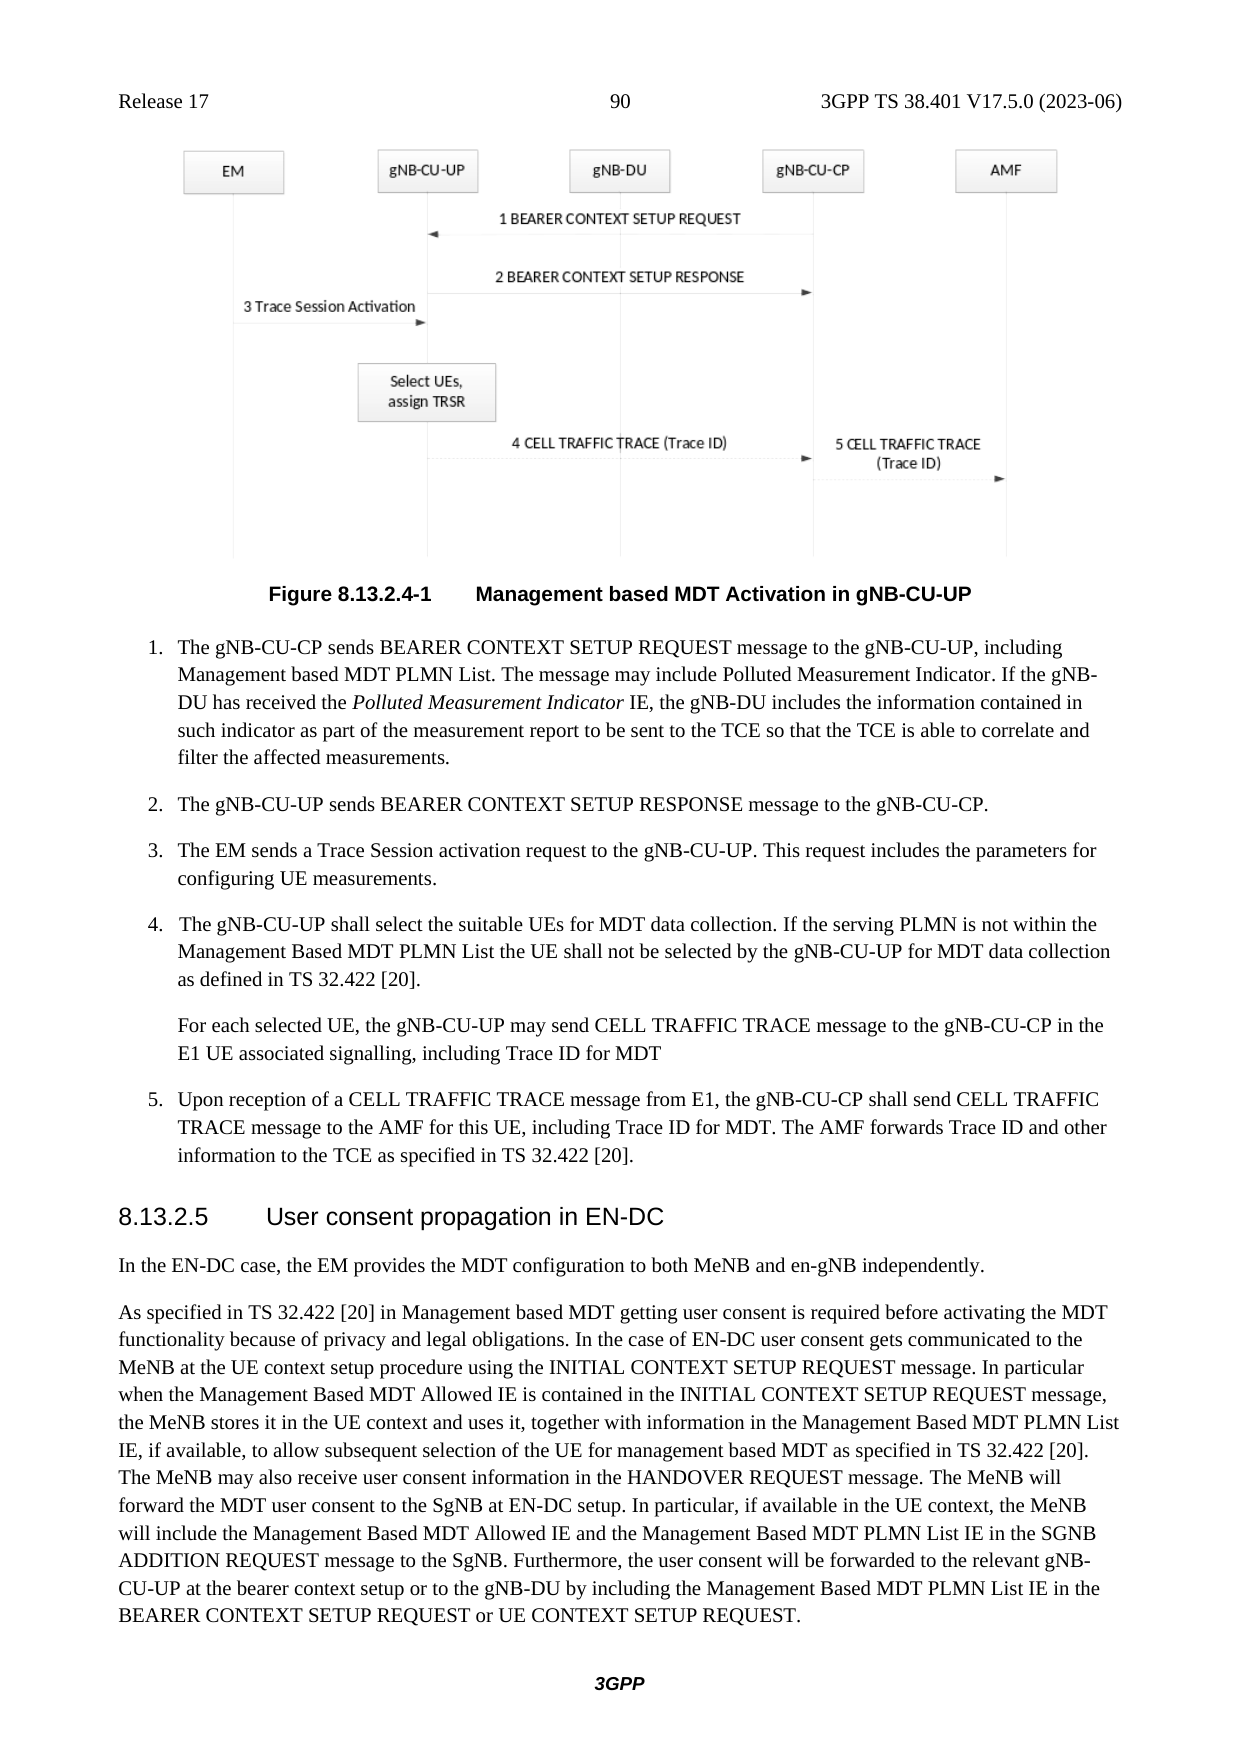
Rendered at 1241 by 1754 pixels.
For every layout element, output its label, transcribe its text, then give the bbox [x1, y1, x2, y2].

subtitle 8.13.2.5 User consent propagation in EN-DC [118, 1201, 1122, 1230]
text As specified in TS 32.422 [20] in Management based MDT getting user consent is required before activating the MDT functionality because of privacy and legal obligations. In the case of EN-DC user consent gets communicated to the MeNB at the UE context setup procedure using the INITIAL CONTEXT SETUP REQUEST message. In particular when the Management Based MDT Allowed IE is contained in the INITIAL CONTEXT SETUP REQUEST message, the MeNB stores it in the UE context and uses it, together with information in the Management Based MDT PLMN List IE, if available, to allow subsequent selection of the UE for management based MDT as specified in TS 32.422 [20]. The MeNB may also receive user consent information in the HANDOVER REQUEST message. The MeNB will forward the MDT user consent to the SgNB at EN-DC setup. In particular, if available in the UE context, the MeNB will include the Management Based MDT Allowed IE and the Management Based MDT PLMN List IE in the SGNB ADDITION REQUEST message to the SgNB. Furthermore, the user consent will be forwarded to the relevant gNB-CU-UP at the bearer context setup or to the gNB-DU by including the Management Based MDT PLMN List IE in the BEARER CONTEXT SETUP REQUEST or UE CONTEXT SETUP REQUEST. [118, 1299, 1122, 1627]
text Figure 8.13.2.4-1 Management based MDT Activation in gNB-CU-UP [118, 582, 1122, 606]
text 3. The EM sends a Trace Session activation request to the gNB-CU-UP. This request includes the parameters for configuring UE measurements. [148, 838, 1122, 889]
text For each selected UE, the gNB-CU-UP may send CELL TRAFFIC TRACE message to the gNB-CU-CP in the E1 UE associated signalling, including Trace ID for MDT [177, 1013, 1122, 1065]
text 5. Upon reception of a CELL TRAFFIC TRACE message from E1, the gNB-CU-CP shall send CELL TRAFFIC TRACE message to the AMF for this UE, including Trace ID for MDT. The AMF forwards Trace ID and other information to the TCE as specified in TS 32.422 [20]. [148, 1087, 1122, 1167]
text 2. The gNB-CU-UP sends BEARER CONTEXT SETUP RESPONSE message to the gNB-CU-CP. [148, 792, 1122, 816]
text 4. The gNB-CU-UP shall select the suitable UEs for MDT data collection. If the serving PLMN is not within the Management Based MDT PLMN List the UE shall not be selected by the gNB-CU-UP for MDT data collection as defined in TS 32.422 [20]. [148, 912, 1122, 991]
text 1. The gNB-CU-CP sends BEARER CONTEXT SETUP REQUEST message to the gNB-CU-UP, including Management based MDT PLMN List. The message may include Polluted Measurement Indicator. If the gNB-DU has received the Polluted Measurement Indicator IE, the gNB-DU includes the information contained in such indicator as part of the measurement report to be sent to the TCE so that the TCE is able to correlate and filter the affected measurements. [148, 635, 1122, 769]
text In the EN-DC case, the EM provides the MDT configuration to both MeNB and en-gNB independently. [118, 1253, 1122, 1277]
